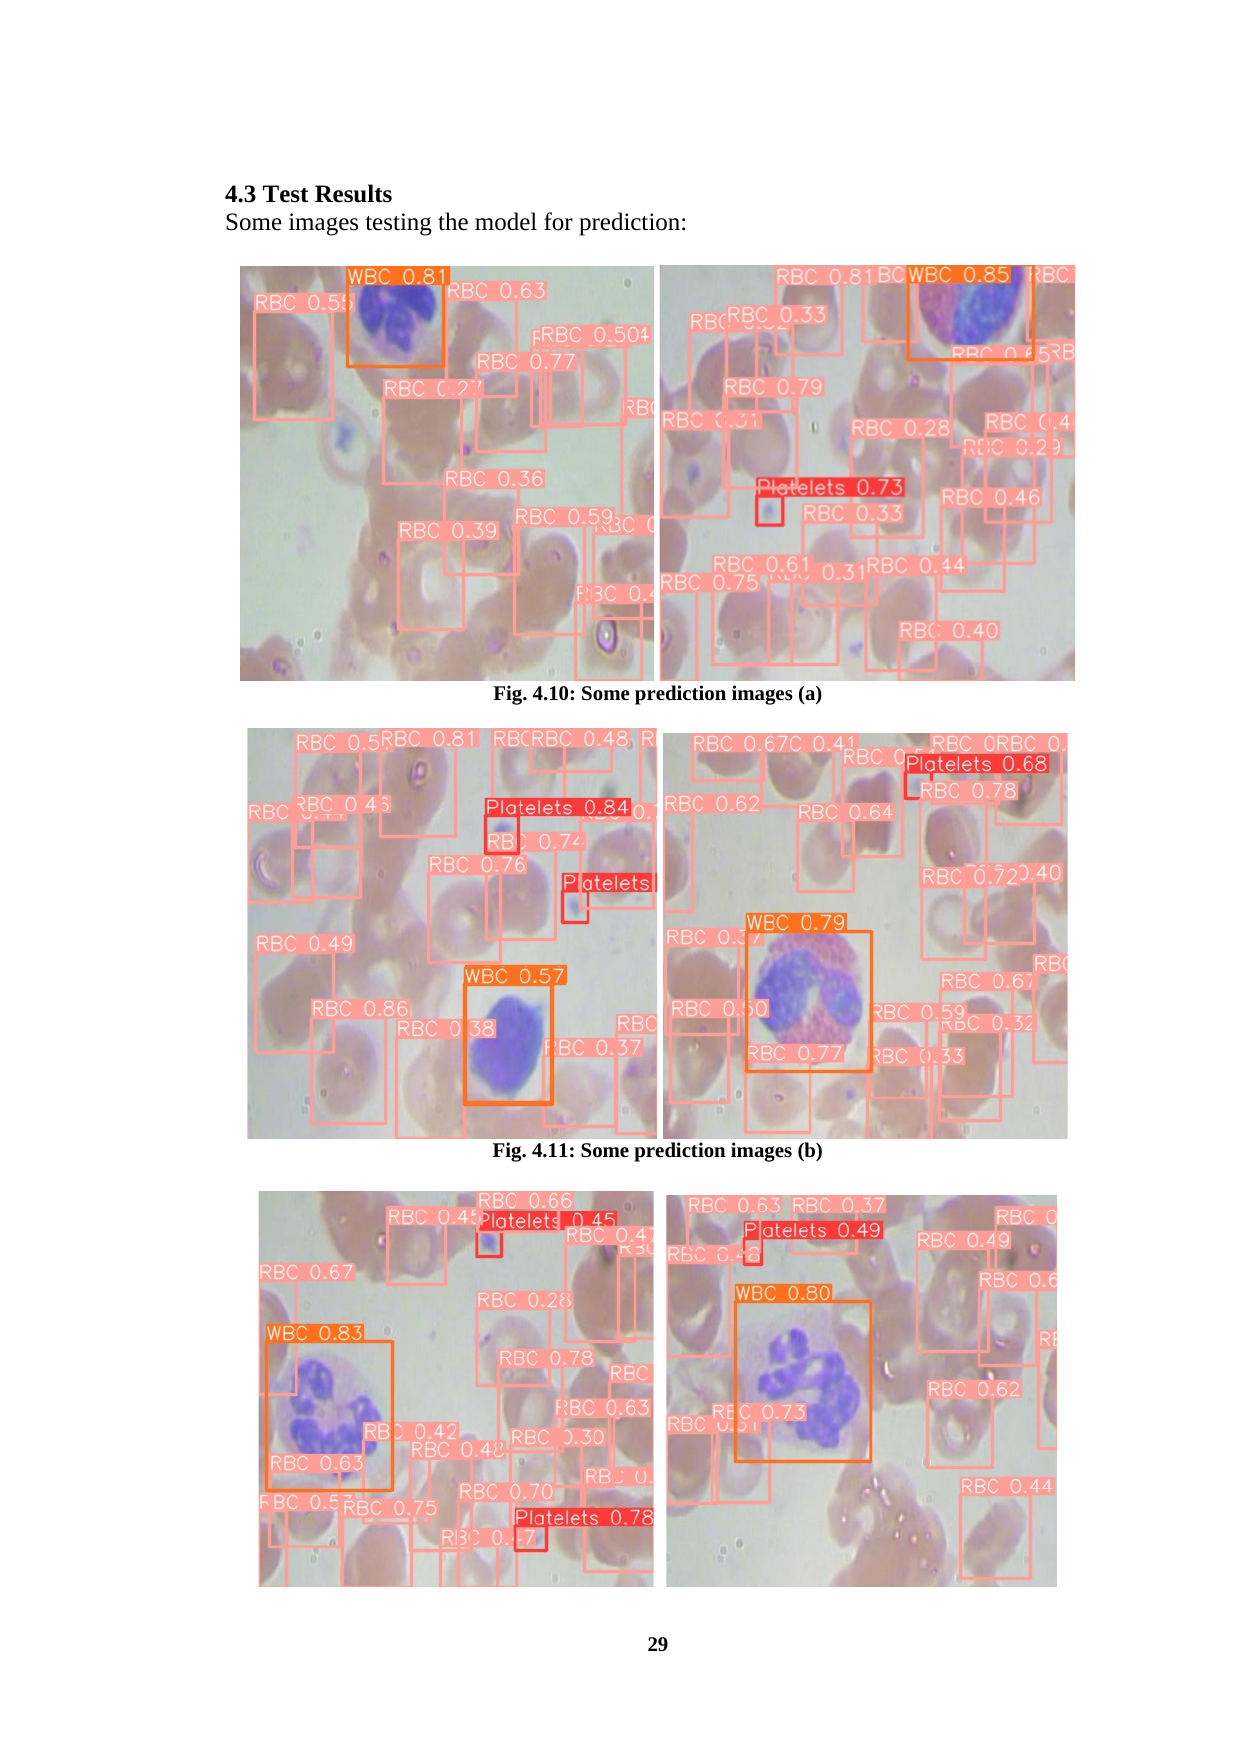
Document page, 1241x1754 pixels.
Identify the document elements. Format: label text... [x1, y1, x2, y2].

text Some images testing the model for prediction: [225, 207, 1090, 236]
text Fig. 4.10: Some prediction images (a) [225, 681, 1090, 705]
picture [258, 1191, 654, 1587]
picture [666, 1195, 1057, 1587]
picture [659, 265, 1075, 681]
text Fig. 4.11: Some prediction images (b) [225, 1138, 1090, 1162]
picture [247, 728, 657, 1139]
text 4.3 Test Results [225, 179, 1090, 207]
picture [240, 266, 655, 681]
picture [663, 733, 1068, 1139]
